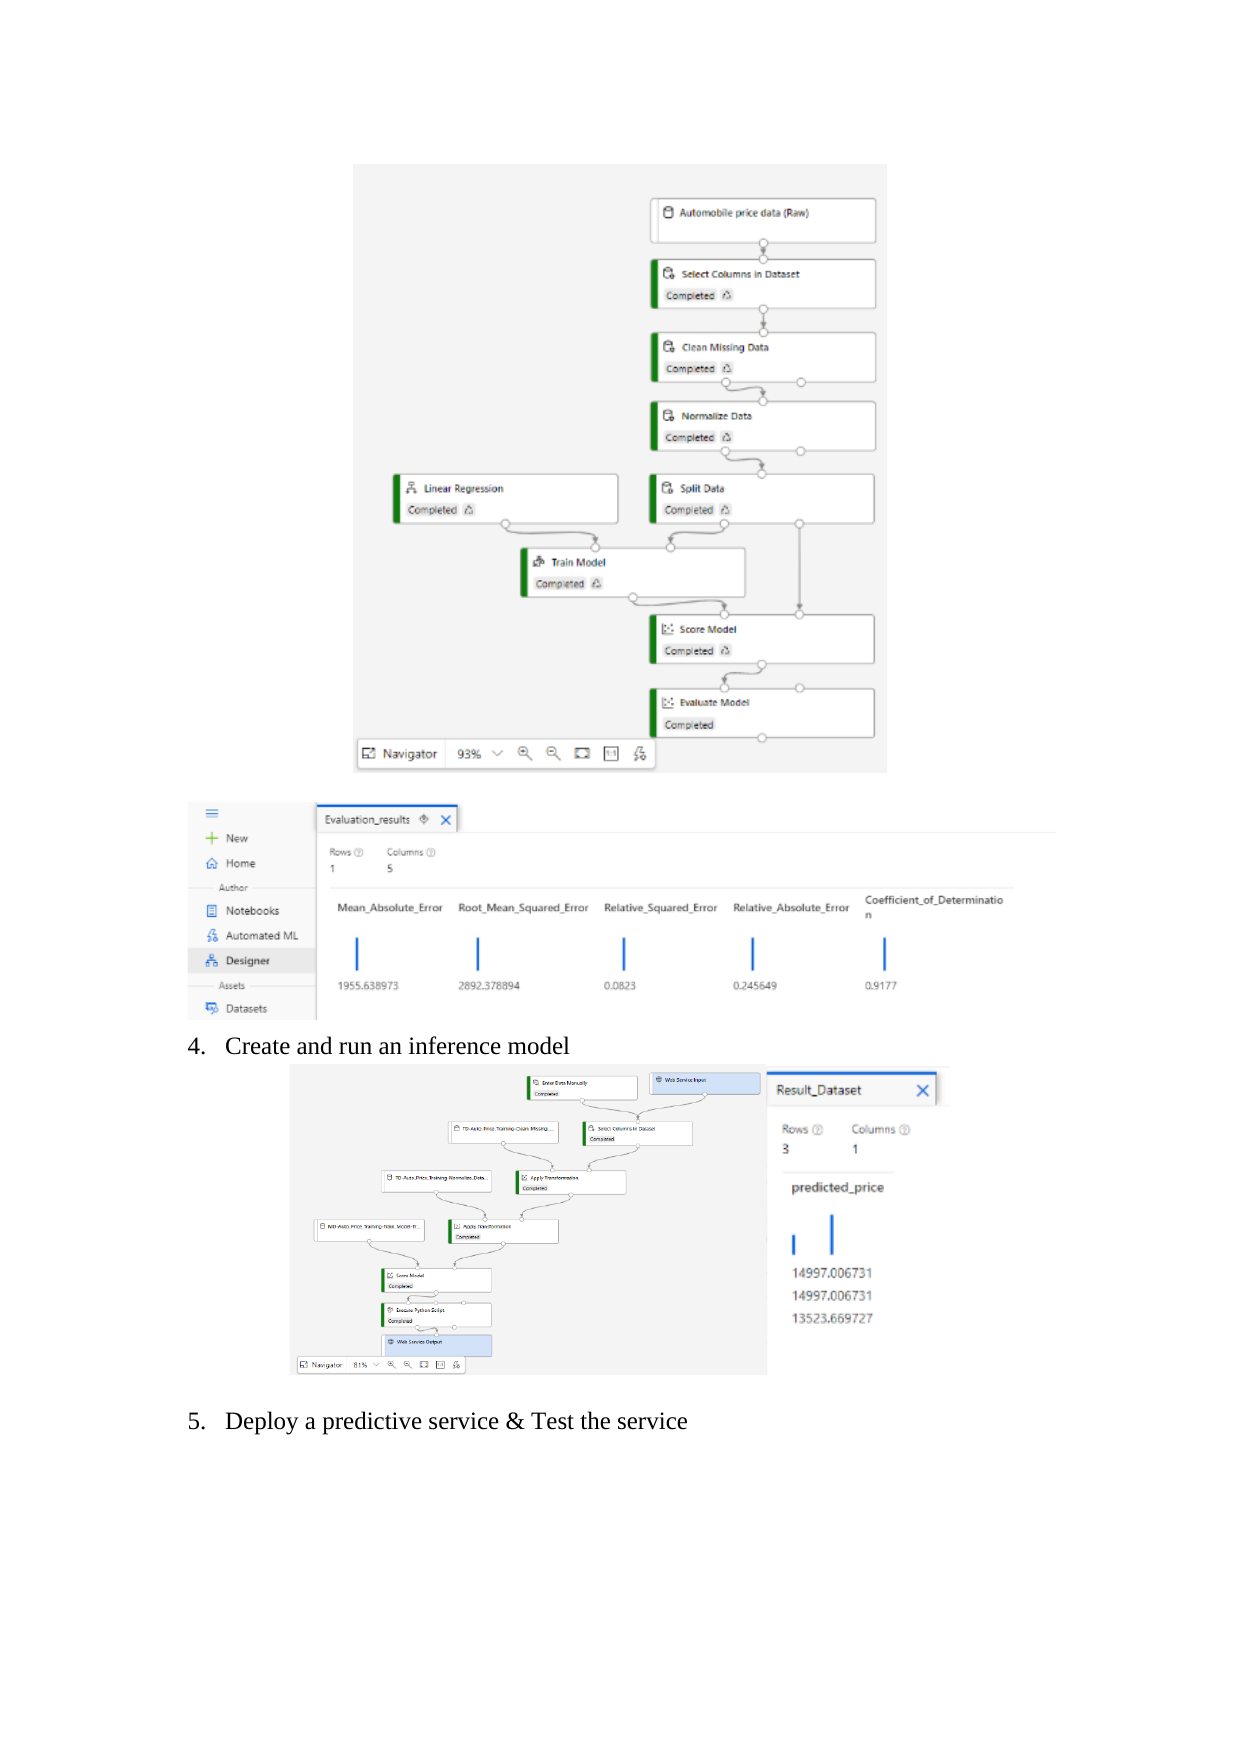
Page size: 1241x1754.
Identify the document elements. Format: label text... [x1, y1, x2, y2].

picture [289, 1064, 951, 1375]
list Create and run an inference model [187, 1027, 1053, 1064]
list Deploy a predictive service & Test the service [187, 1402, 1053, 1439]
picture [187, 802, 1056, 1020]
picture [353, 164, 888, 773]
